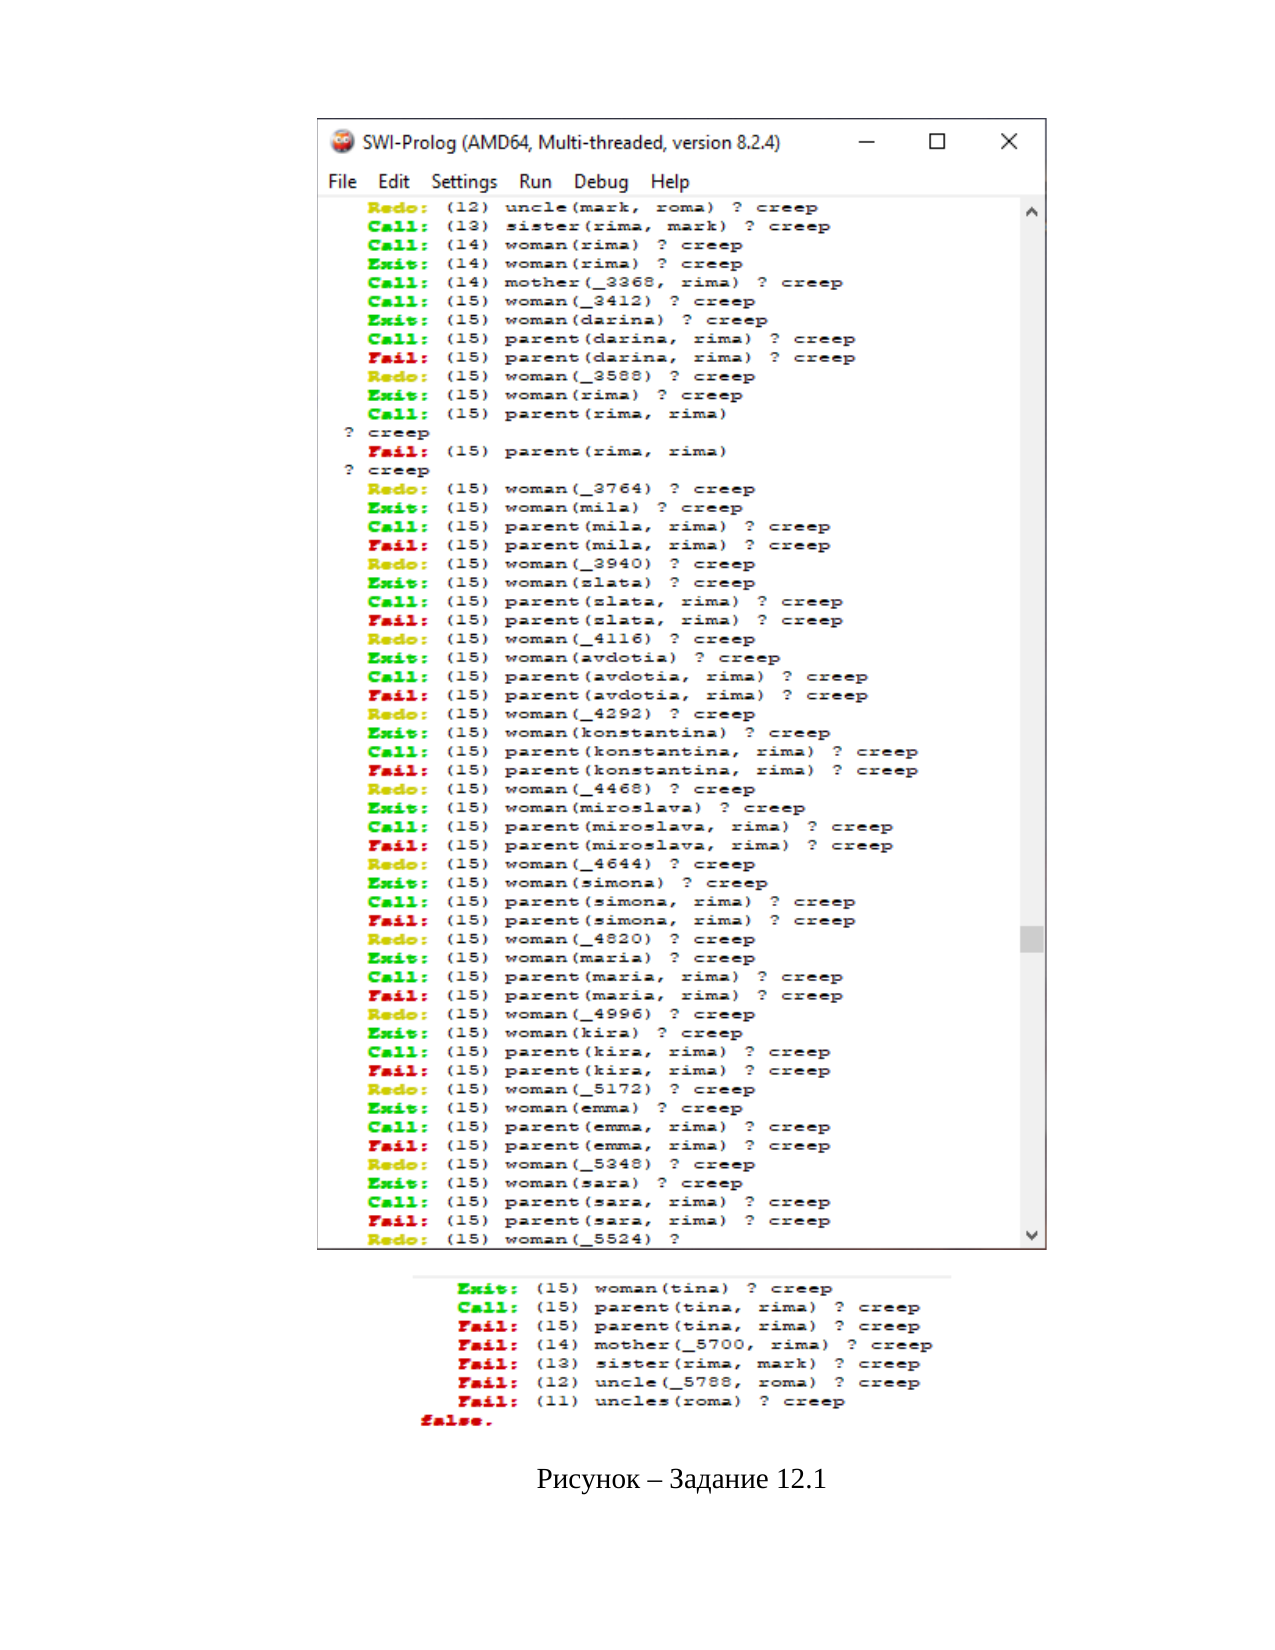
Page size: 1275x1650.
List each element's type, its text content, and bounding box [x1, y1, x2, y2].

text Рисунок – Задание 12.1 [177, 1462, 1186, 1495]
picture [412, 1274, 952, 1437]
picture [317, 118, 1047, 1250]
